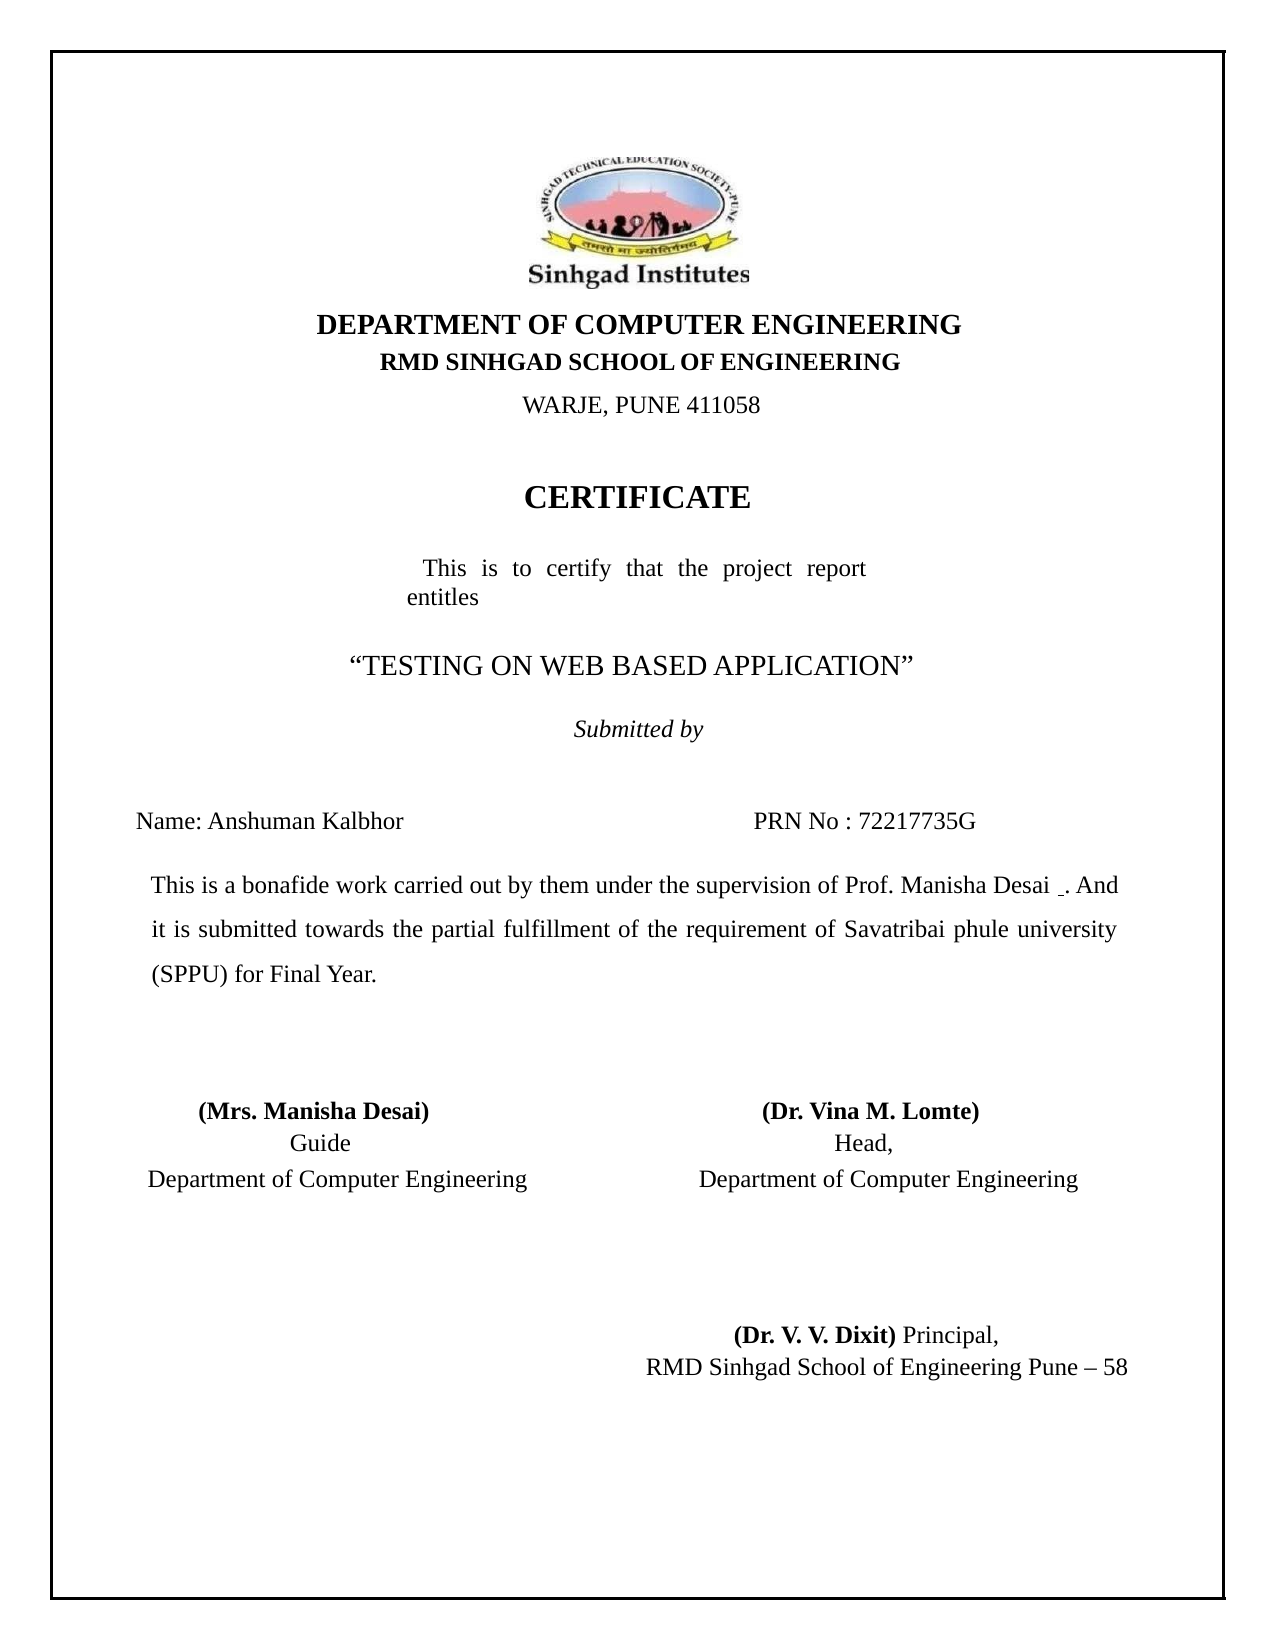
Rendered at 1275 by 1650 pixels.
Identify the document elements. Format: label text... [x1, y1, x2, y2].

text “TESTING ON WEB BASED APPLICATION” [136, 648, 1128, 682]
text RMD Sinhgad School of Engineering Pune – 58 [136, 1352, 1128, 1380]
table_header (Mrs. Manisha Desai) [136, 1096, 646, 1128]
table_cell Department of Computer Engineering [646, 1164, 1085, 1320]
table_cell Head, [646, 1128, 1085, 1164]
subtitle CERTIFICATE [136, 477, 1139, 515]
table_header (Dr. Vina M. Lomte) [646, 1096, 1085, 1128]
text This is to certify that the project report entitles [407, 553, 867, 611]
picture [529, 157, 750, 289]
text RMD SINHGAD SCHOOL OF ENGINEERING [141, 347, 1139, 376]
text WARJE, PUNE 411058 [144, 391, 1139, 419]
text This is a bonafide work carried out by them under the supervision of Prof. Manisha Desai . And it is submitted towards the partial fulfillment of the requirement of Savatribai phule university (SPPU) for Final Year. [150, 870, 1118, 988]
text Name: Anshuman Kalbhor PRN No : 72217735G [136, 806, 1139, 834]
subtitle DEPARTMENT OF COMPUTER ENGINEERING [140, 307, 1139, 340]
table_cell Department of Computer Engineering [136, 1164, 646, 1320]
table_cell Guide [136, 1128, 646, 1164]
text (Dr. V. V. Dixit) Principal, [729, 1320, 1003, 1349]
text Submitted by [138, 714, 1139, 743]
